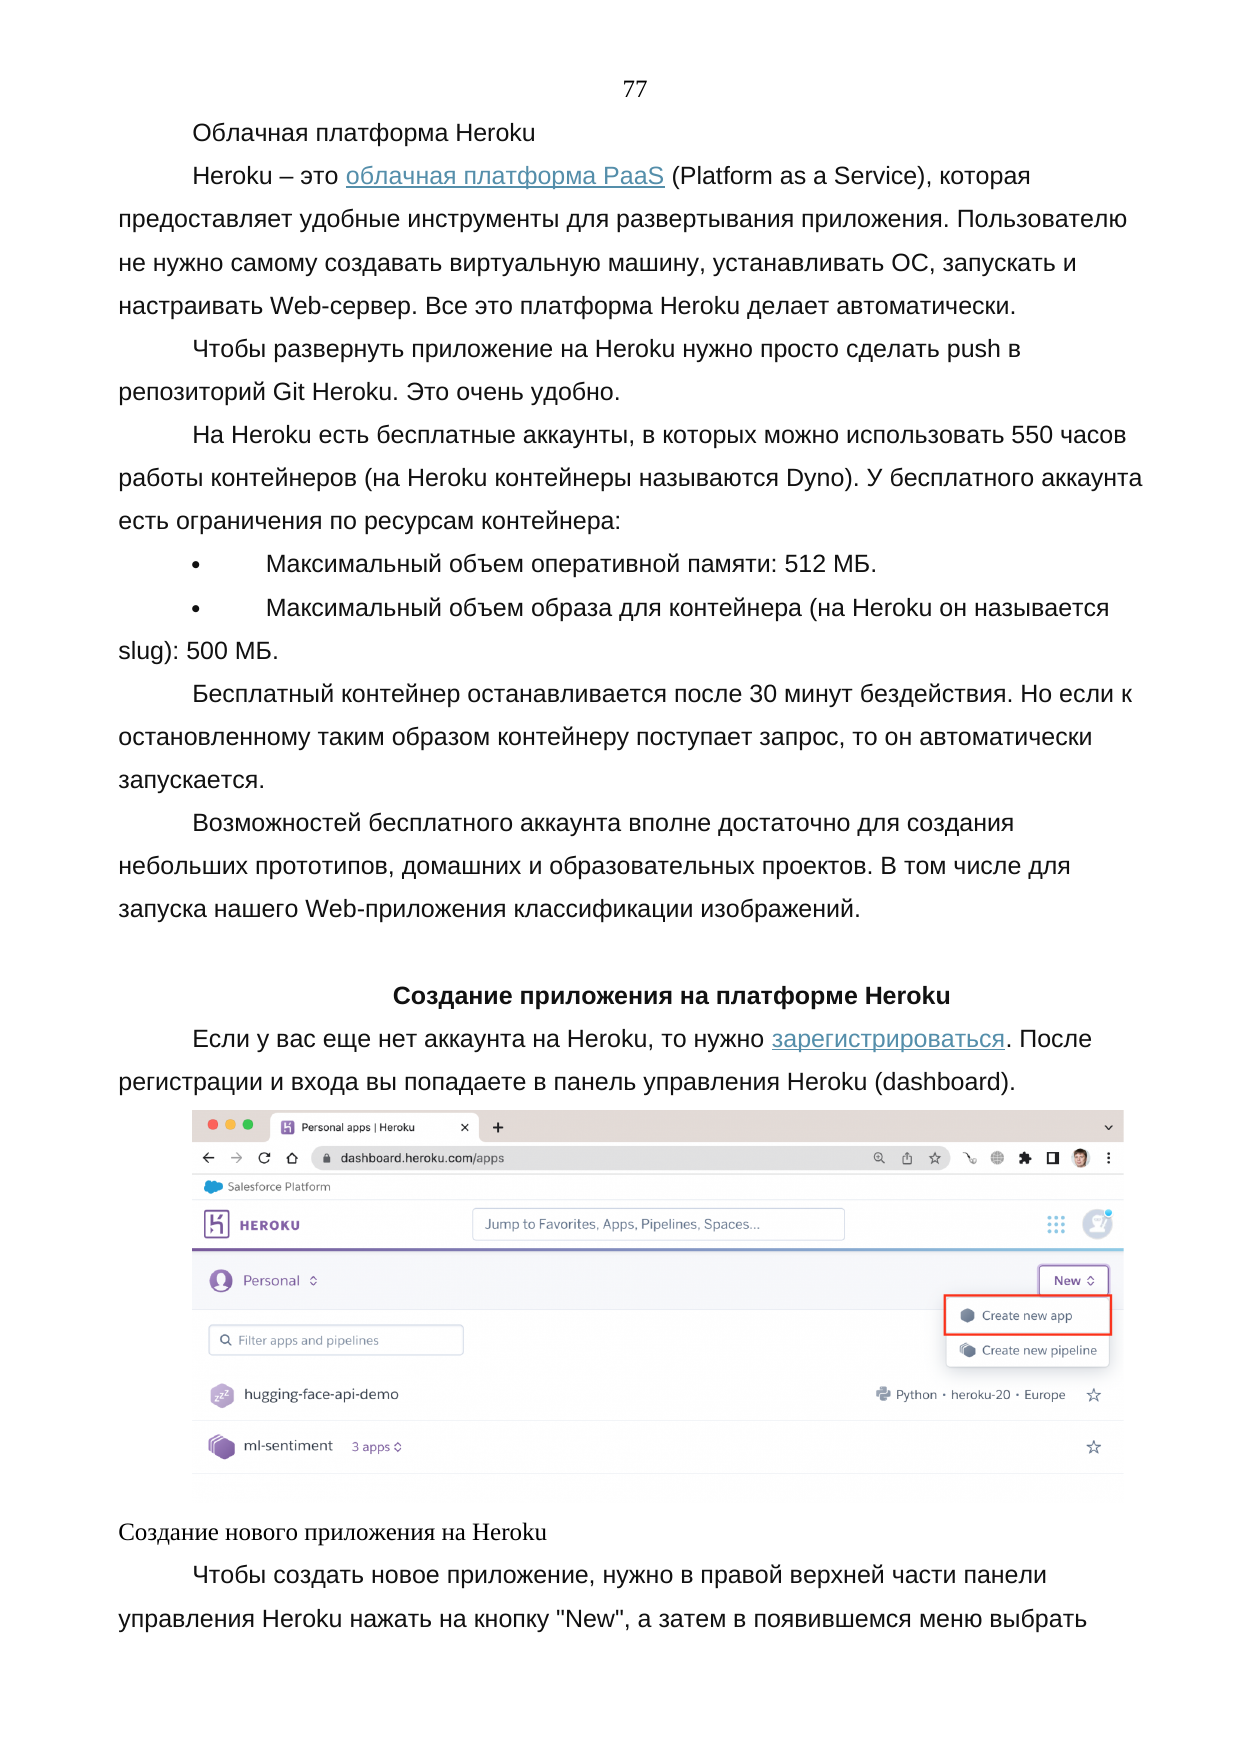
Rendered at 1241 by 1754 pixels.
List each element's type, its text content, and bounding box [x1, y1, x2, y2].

text Если у вас еще нет аккаунта на Heroku, то нужно зарегистрироваться. После регистрации и входа вы попадаете в панель управления Heroku (dashboard). [118, 1024, 1152, 1096]
text Чтобы развернуть приложение на Heroku нужно просто сделать push в репозиторий Git Heroku. Это очень удобно. [118, 334, 1152, 406]
list Максимальный объем образа для контейнера (на Heroku он называется slug): 500 МБ. [118, 592, 1152, 664]
text Heroku – это облачная платформа PaaS (Platform as a Service), которая предоставляет удобные инструменты для развертывания приложения. Пользователю не нужно самому создавать виртуальную машину, устанавливать ОС, запускать и настраивать Web-сервер. Все это платформа Heroku делает автоматически. [118, 161, 1152, 319]
subtitle Создание приложения на платформе Heroku [118, 981, 1152, 1009]
subtitle Облачная платформа Heroku [118, 118, 1152, 147]
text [118, 1560, 1152, 1632]
text Возможностей бесплатного аккаунта вполне достаточно для создания небольших прототипов, домашних и образовательных проектов. В том числе для запуска нашего Web-приложения классификации изображений. [118, 808, 1152, 923]
text На Heroku есть бесплатные аккаунты, в которых можно использовать 550 часов работы контейнеров (на Heroku контейнеры называются Dyno). У бесплатного аккаунта есть ограничения по ресурсам контейнера: [118, 420, 1152, 535]
list Максимальный объем оперативной памяти: 512 МБ. [118, 549, 1152, 578]
text Бесплатный контейнер останавливается после 30 минут бездействия. Но если к остановленному таким образом контейнеру поступает запрос, то он автоматически запускается. [118, 679, 1152, 794]
picture [192, 1110, 1124, 1503]
